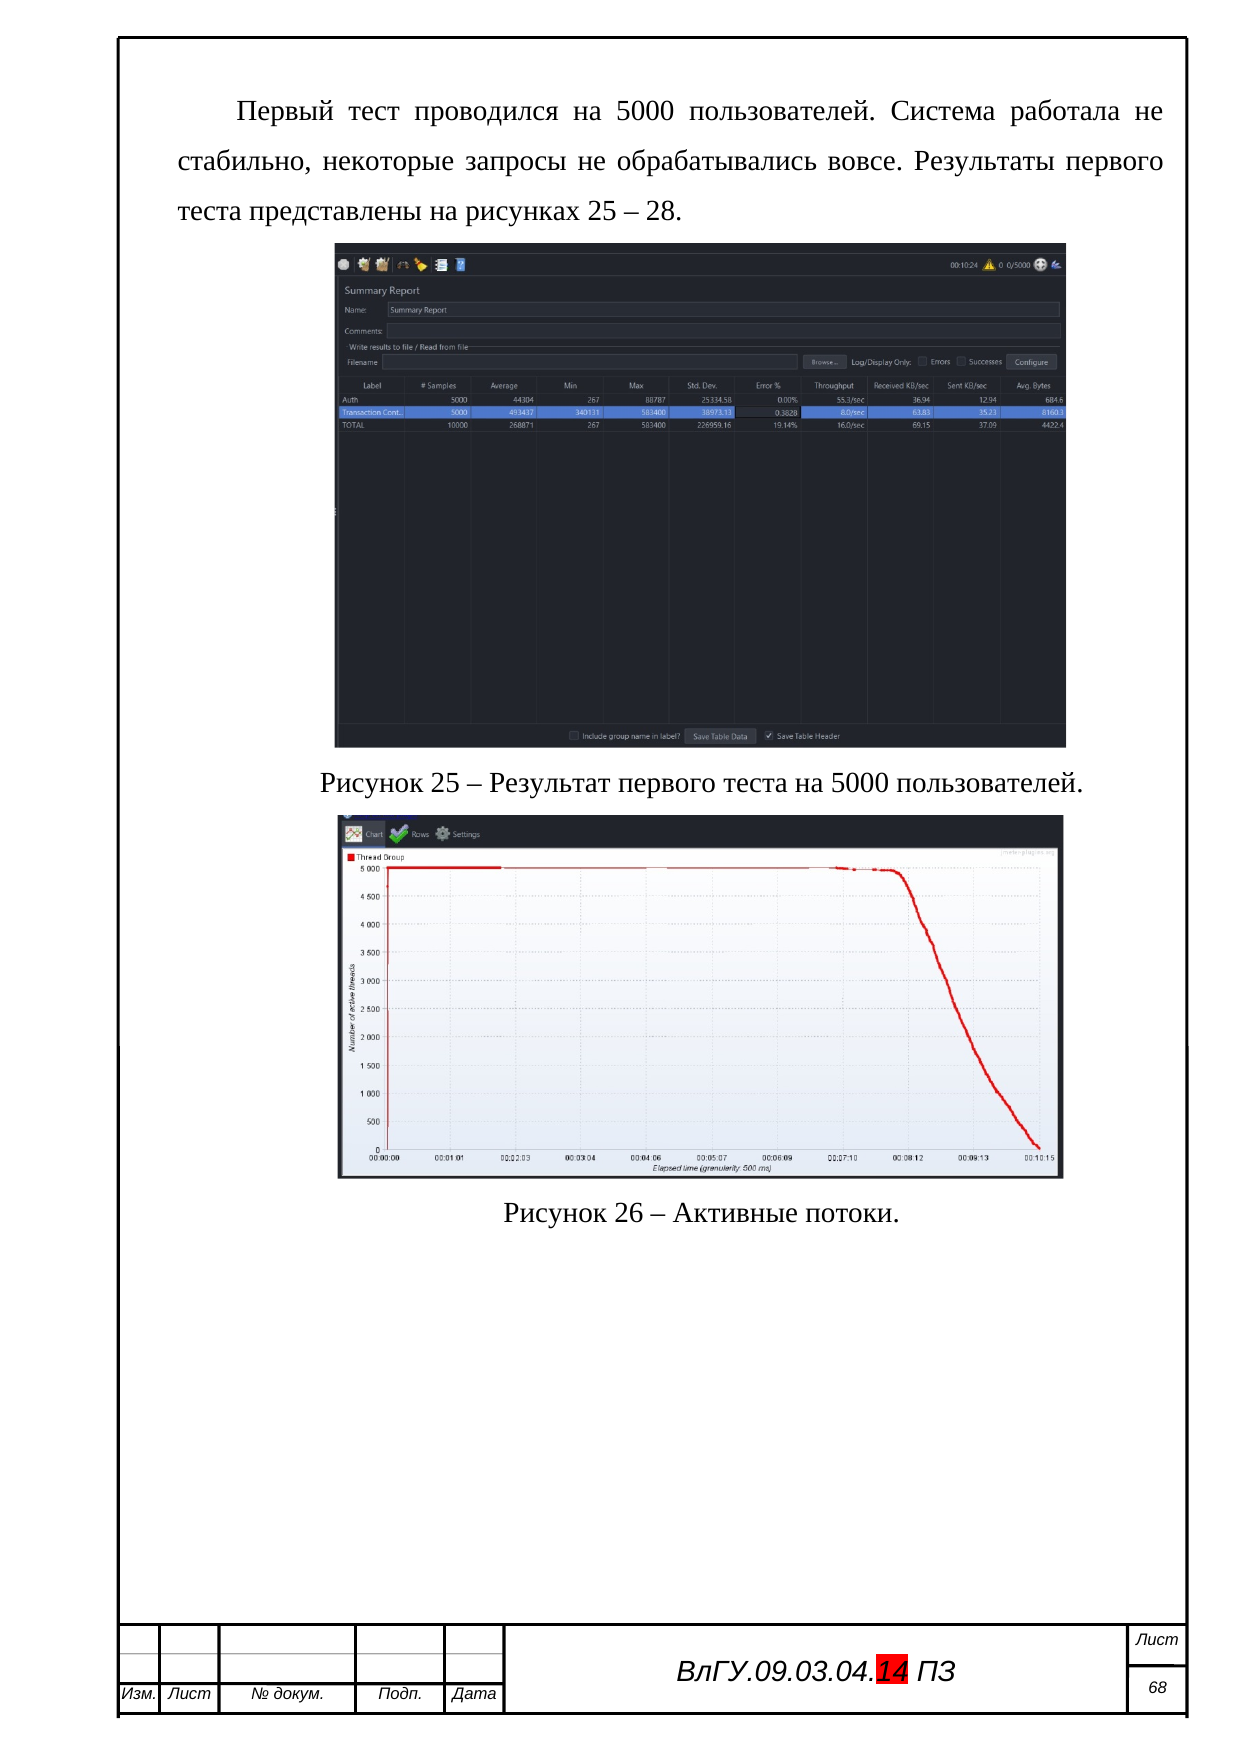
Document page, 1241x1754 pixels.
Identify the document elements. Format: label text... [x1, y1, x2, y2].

text Рисунок 25 – Результат первого теста на 5000 пользователей. [177, 765, 1167, 798]
text Первый тест проводился на 5000 пользователей. Система работала не стабильно, некоторые запросы не обрабатывались вовсе. Результаты первого теста представлены на рисунках 25 – 28. [177, 93, 1164, 227]
text Рисунок 26 – Активные потоки. [177, 1195, 1167, 1229]
picture [337, 815, 1064, 1179]
picture [334, 243, 1067, 748]
